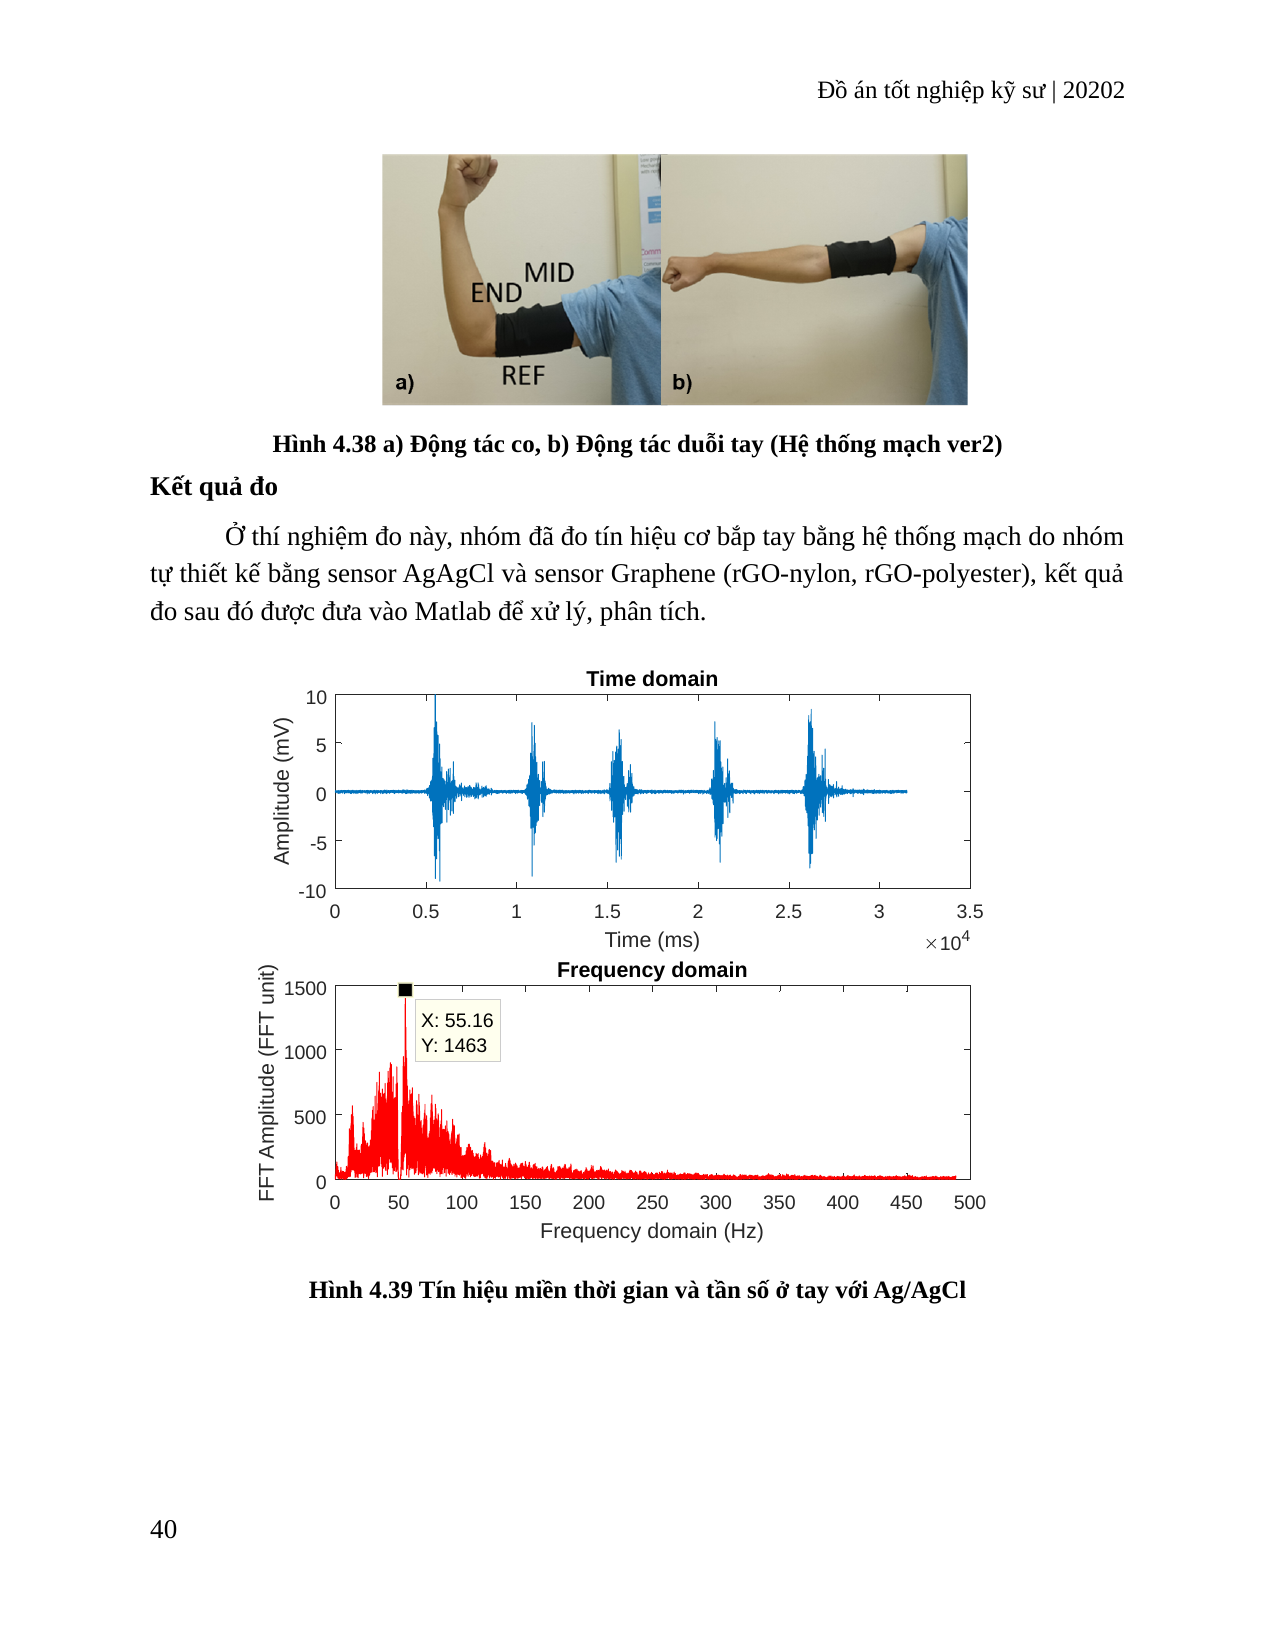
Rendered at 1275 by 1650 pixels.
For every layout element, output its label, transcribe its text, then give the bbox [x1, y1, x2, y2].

text Ở thí nghiệm đo này, nhóm đã đo tín hiệu cơ bắp tay bằng hệ thống mạch do nhóm tự thiết kế bằng sensor AgAgCl và sensor Graphene (rGO-nylon, rGO-polyester), kết quả đo sau đó được đưa vào Matlab để xử lý, phân tích. [150, 520, 1125, 626]
text Kết quả đo [150, 471, 1125, 502]
